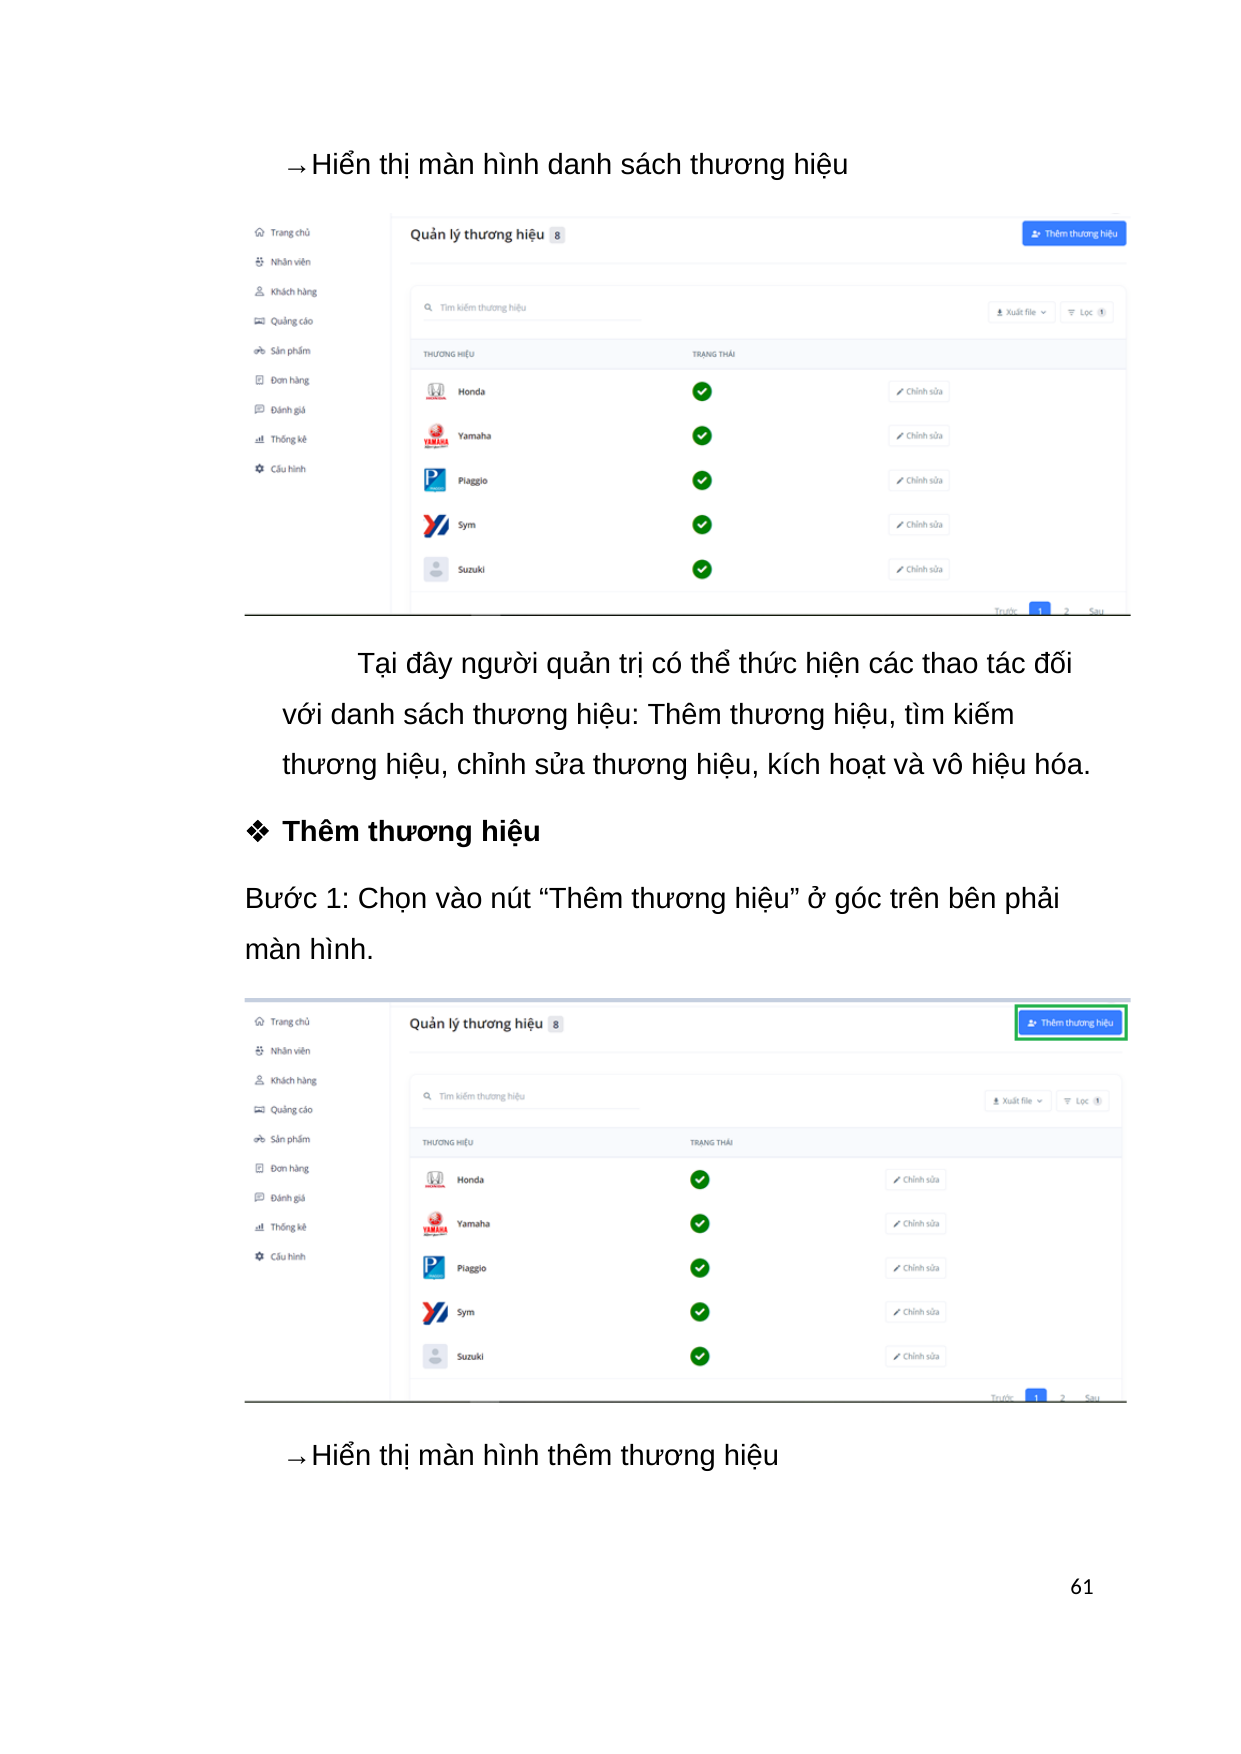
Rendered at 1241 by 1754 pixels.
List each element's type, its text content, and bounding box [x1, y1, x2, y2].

picture [244, 998, 1131, 1407]
text →Hiển thị màn hình danh sách thương hiệu [282, 147, 1093, 181]
text Tại đây người quản trị có thể thức hiện các thao tác đối với danh sách thương hiệu: Thêm thương hiệu, tìm kiếm thương hiệu, chỉnh sửa thương hiệu, kích hoạt và vô hiệu hóa. [282, 646, 1093, 781]
picture [244, 213, 1131, 616]
text Bước 1: Chọn vào nút “Thêm thương hiệu” ở góc trên bên phải màn hình. [244, 881, 1093, 965]
list Thêm thương hiệu [244, 814, 1093, 848]
list →Hiển thị màn hình thêm thương hiệu [188, 1438, 1093, 1471]
